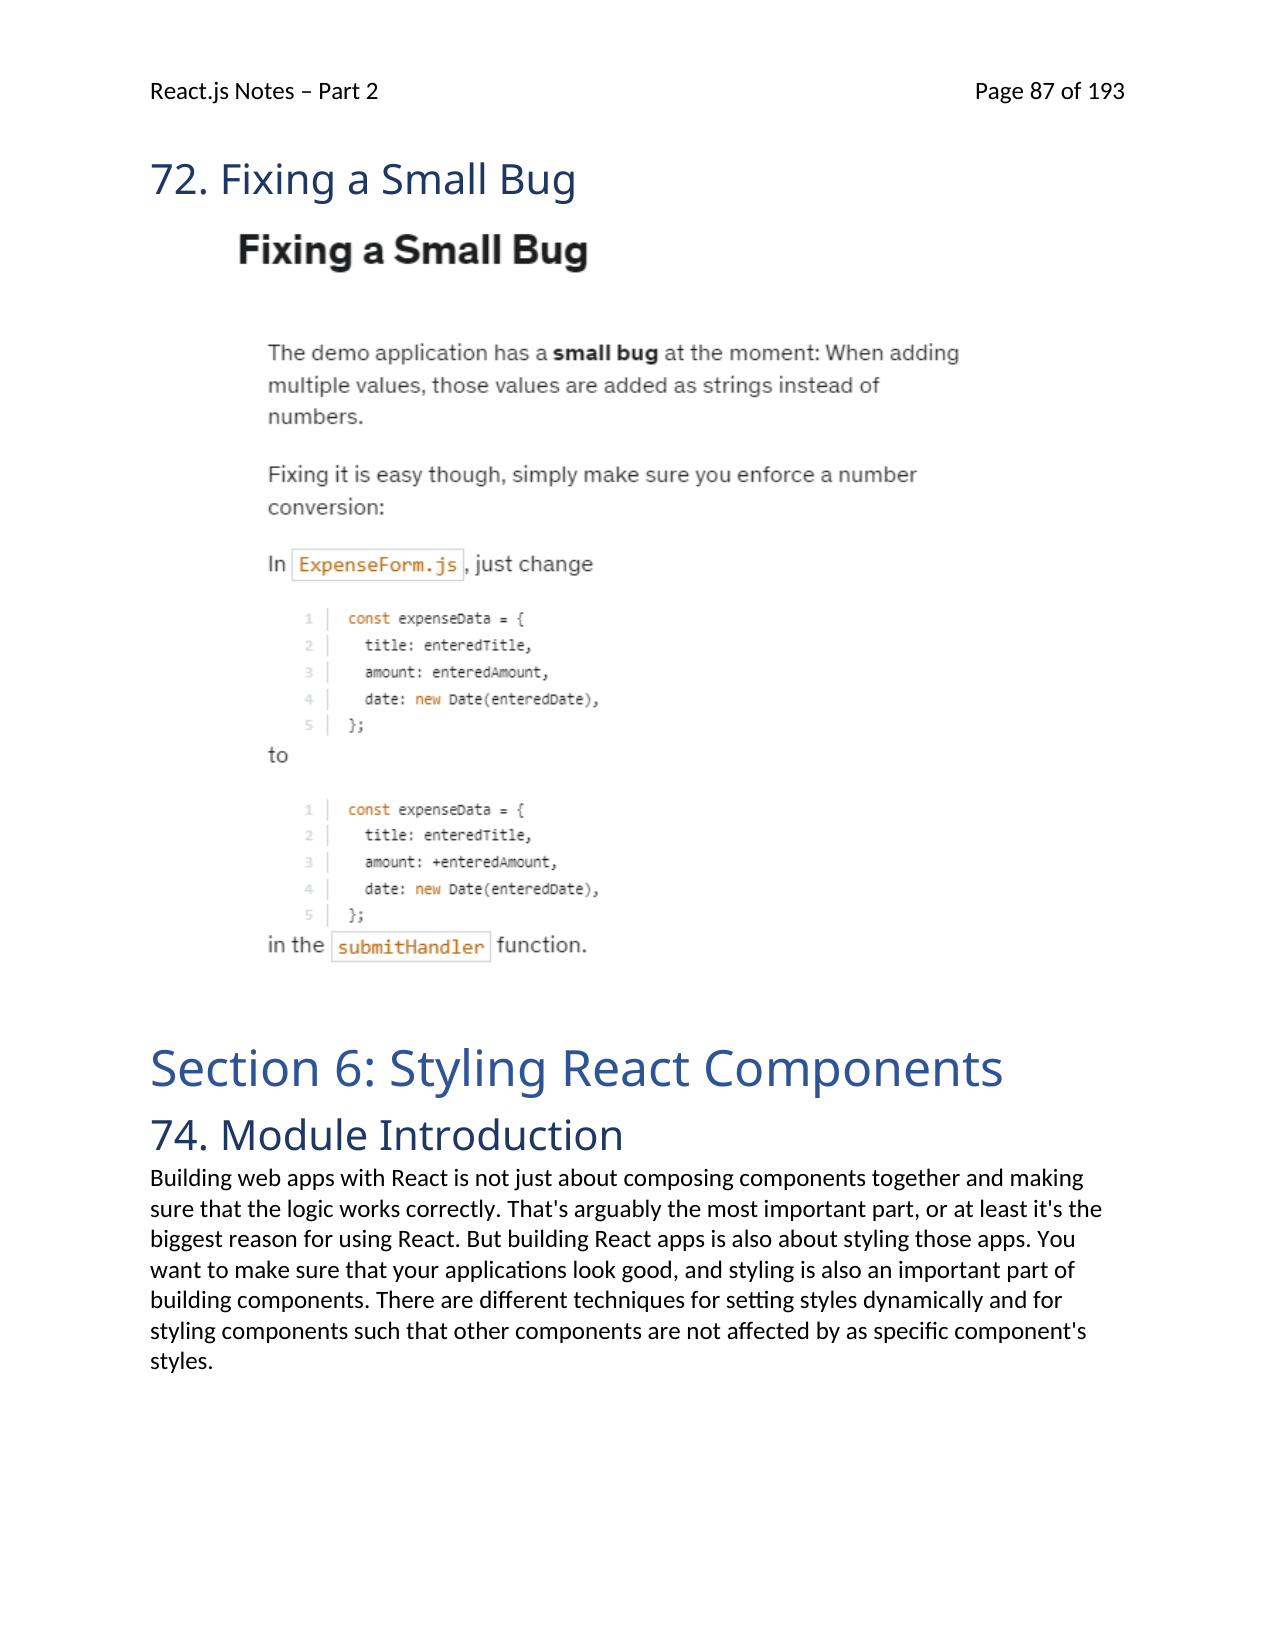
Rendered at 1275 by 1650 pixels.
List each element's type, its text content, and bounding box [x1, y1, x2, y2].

subtitle 74. Module Introduction [150, 1105, 1125, 1162]
subtitle Section 6: Styling React Components [150, 1033, 1125, 1101]
text Building web apps with React is not just about composing components together and making sure that the logic works correctly. That's arguably the most important part, or at least it's the biggest reason for using React. But building React apps is also about styling those apps. You want to make sure that your applications look good, and styling is also an important part of building components. There are different techniques for setting styles dynamically and for styling components such that other components are not affected by as specific component's styles. [150, 1162, 1125, 1376]
subtitle 72. Fixing a Small Bug [150, 150, 1125, 206]
picture [150, 206, 1125, 1029]
